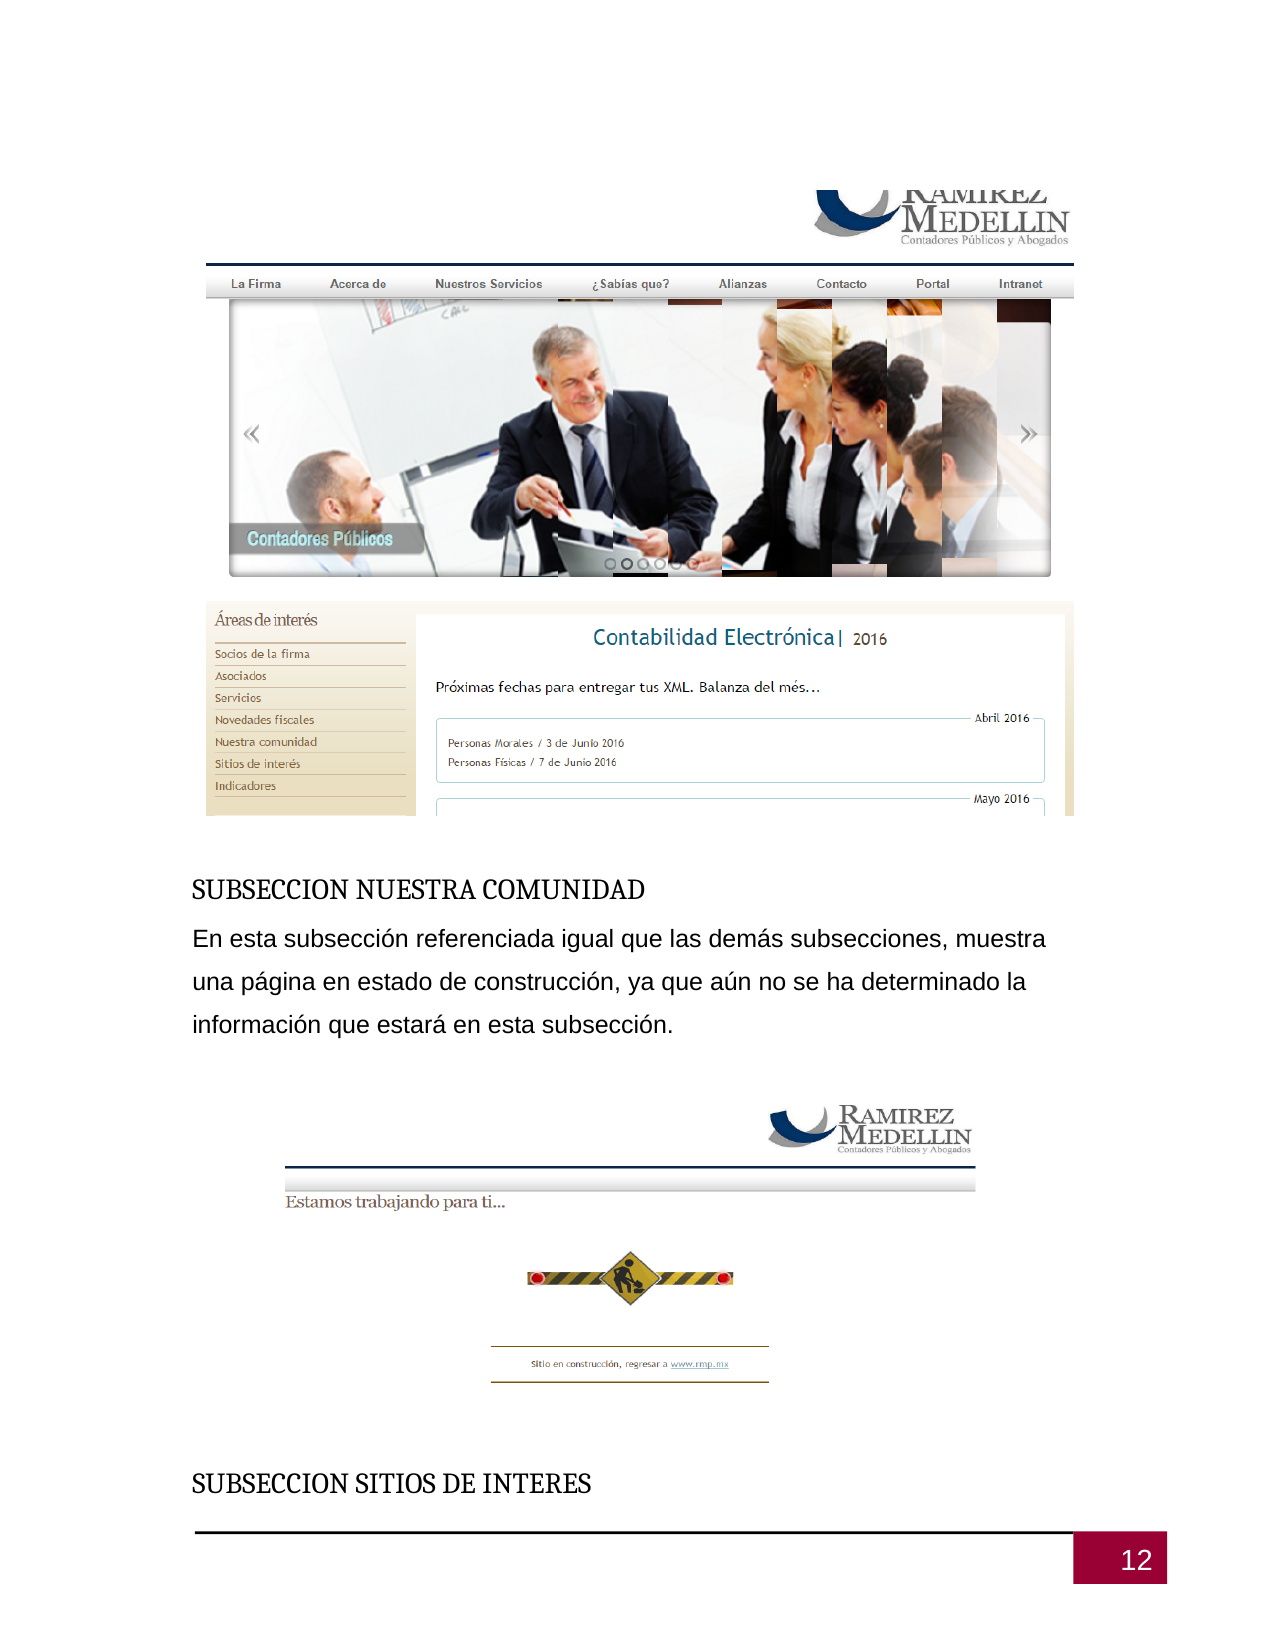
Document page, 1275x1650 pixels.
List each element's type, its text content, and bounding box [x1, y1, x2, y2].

picture [267, 1096, 1018, 1411]
text SUBSECCION SITIOS DE INTERES [192, 1468, 1092, 1501]
picture [192, 190, 1093, 816]
text En esta subsección referenciada igual que las demás subsecciones, muestra una página en estado de construcción, ya que aún no se ha determinado la información que estará en esta subsección. [192, 924, 1092, 1039]
text SUBSECCION NUESTRA COMUNIDAD [192, 873, 1092, 907]
